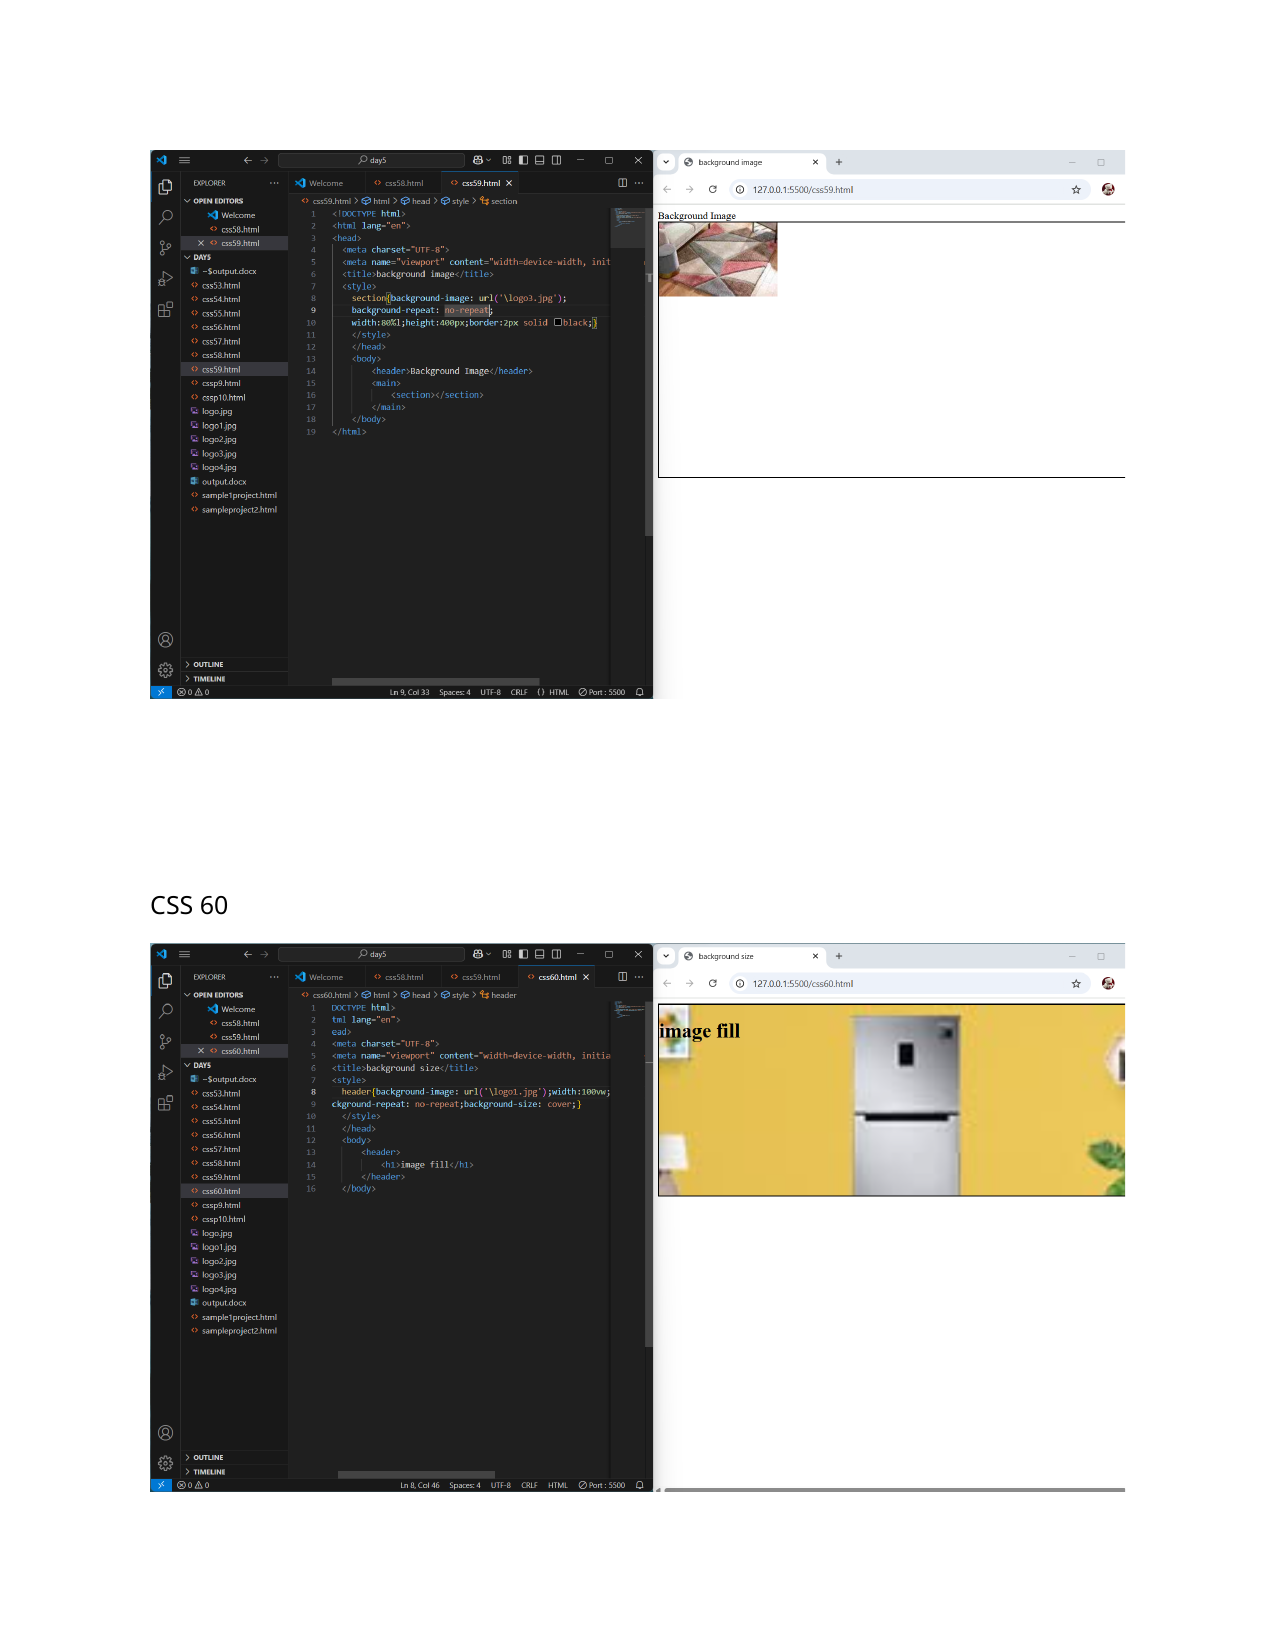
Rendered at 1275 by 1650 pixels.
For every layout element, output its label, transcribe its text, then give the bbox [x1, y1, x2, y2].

picture [150, 943, 1125, 1492]
text CSS 60 [150, 888, 1125, 922]
picture [150, 150, 1125, 699]
